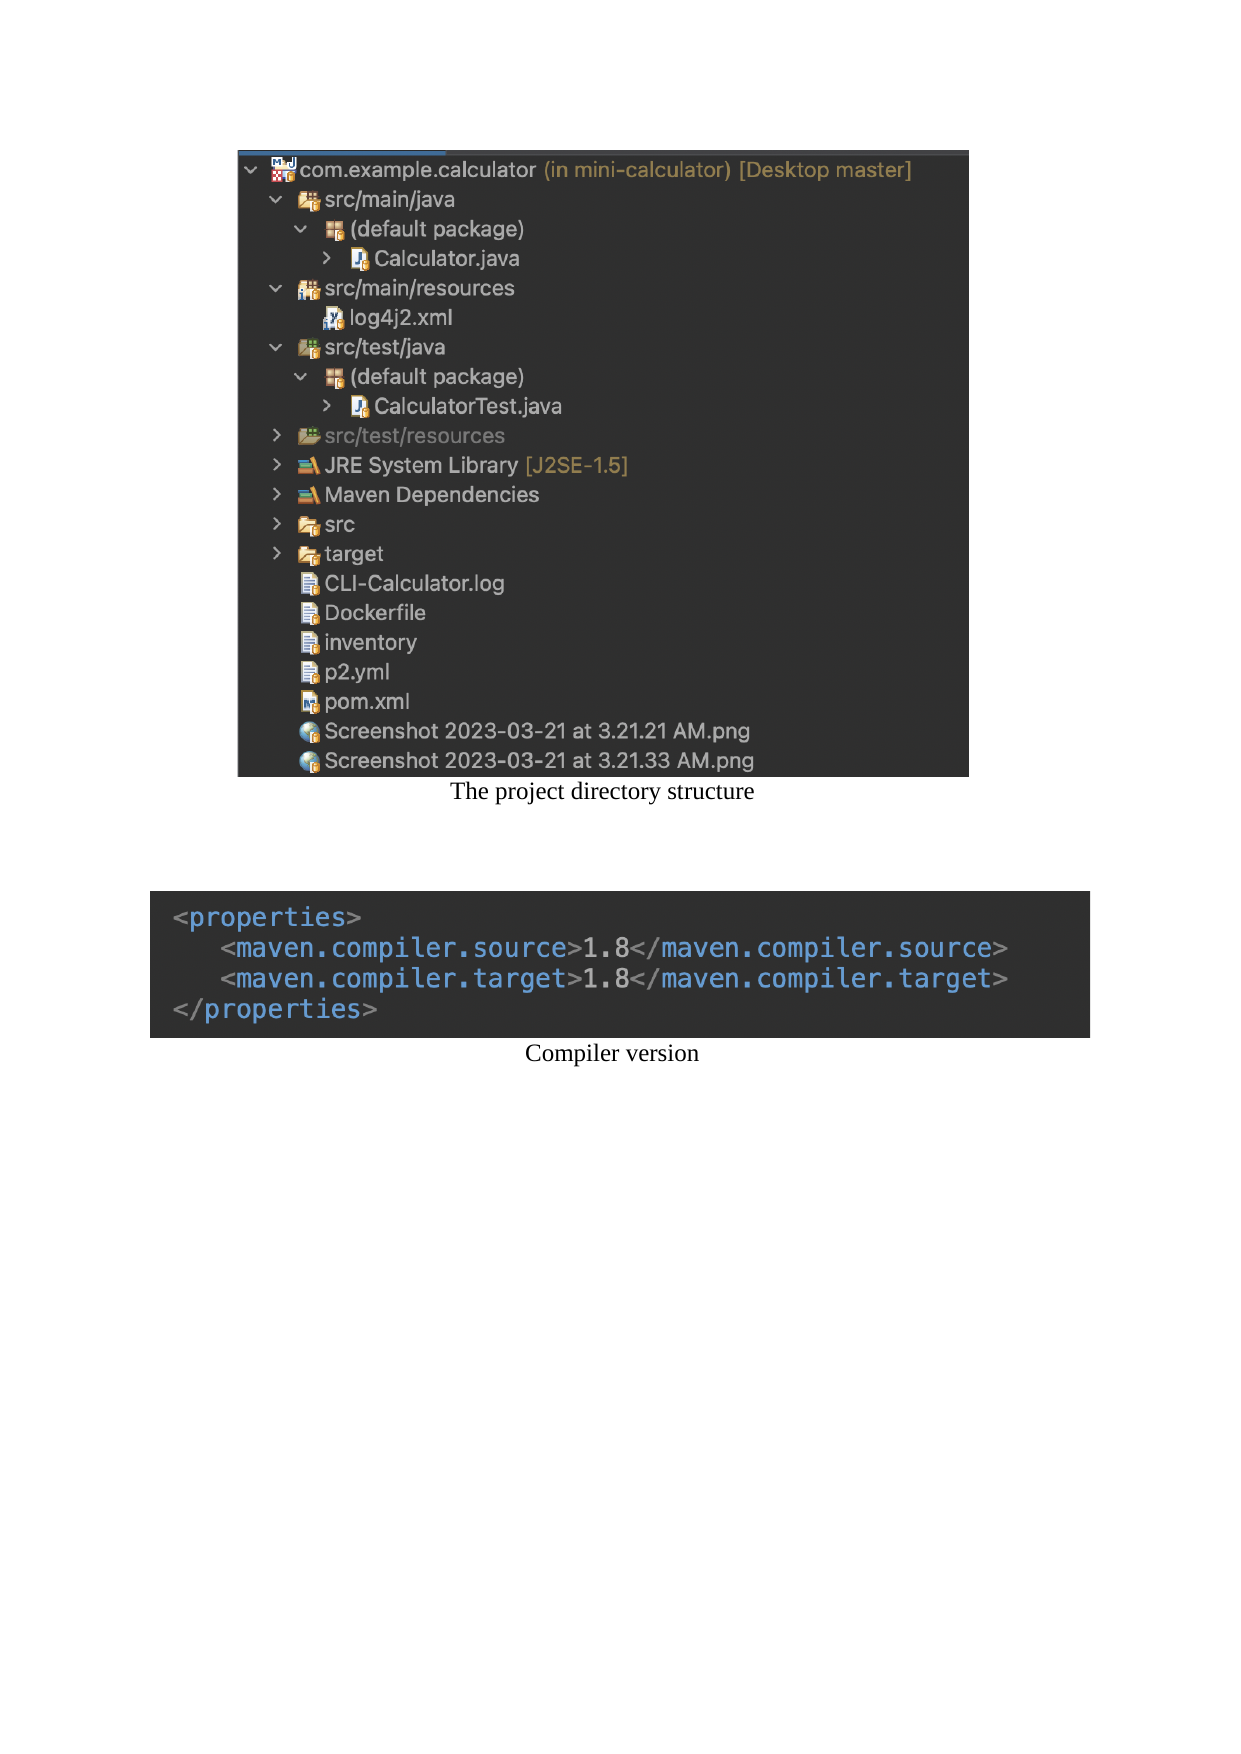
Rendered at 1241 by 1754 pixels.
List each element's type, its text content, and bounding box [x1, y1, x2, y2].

picture [237, 150, 969, 777]
text The project directory structure [150, 776, 1090, 805]
text Compiler version [150, 1038, 1090, 1067]
picture [150, 891, 1091, 1038]
